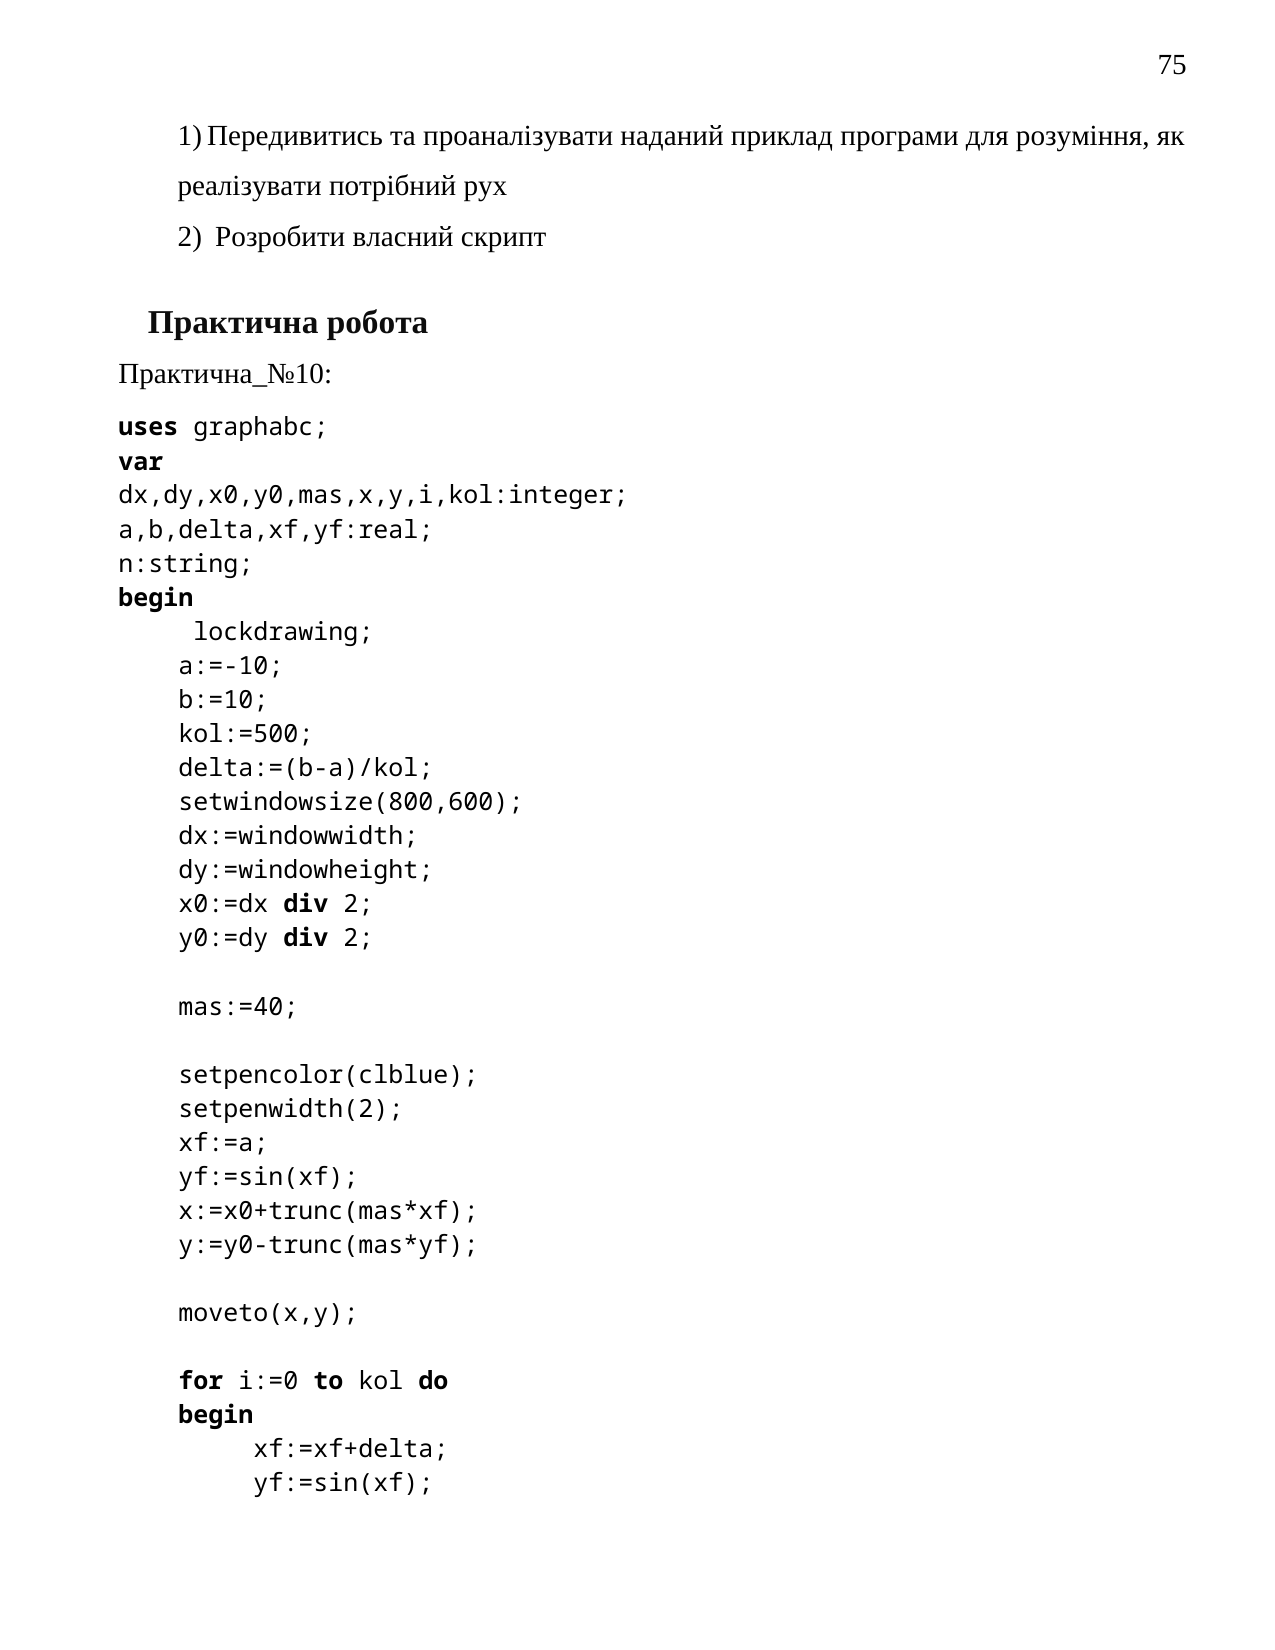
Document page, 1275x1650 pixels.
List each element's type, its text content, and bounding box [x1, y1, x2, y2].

text y0:=dy div 2; [118, 920, 1186, 954]
text setwindowsize(800,600); [118, 784, 1186, 818]
list Розробити власний скрипт [177, 219, 1186, 252]
text xf:=a; [118, 1124, 1186, 1158]
text b:=10; [118, 682, 1186, 716]
text n:string; [118, 545, 1186, 579]
text uses graphabc; [118, 409, 1186, 443]
text lockdrawing; [118, 613, 1186, 647]
text yf:=sin(xf); [118, 1465, 1186, 1499]
text x:=x0+trunc(mas*xf); [118, 1192, 1186, 1227]
subtitle Практична робота [118, 302, 1186, 341]
text dy:=windowheight; [118, 852, 1186, 886]
text Практична_№10: [118, 356, 1186, 390]
text yf:=sin(xf); [118, 1158, 1186, 1192]
text var [118, 443, 1186, 477]
text delta:=(b-a)/kol; [118, 750, 1186, 784]
text y:=y0-trunc(mas*yf); [118, 1227, 1186, 1261]
text xf:=xf+delta; [118, 1431, 1186, 1465]
text dx:=windowwidth; [118, 818, 1186, 852]
text for i:=0 to kol do [118, 1363, 1186, 1397]
text begin [118, 1397, 1186, 1431]
text setpencolor(clblue); [118, 1056, 1186, 1090]
list Передивитись та проаналізувати наданий приклад програми для розуміння, як реалізувати потрібний рух [177, 118, 1186, 202]
text moveto(x,y); [118, 1295, 1186, 1329]
text x0:=dx div 2; [118, 886, 1186, 920]
text setpenwidth(2); [118, 1090, 1186, 1124]
text kol:=500; [118, 716, 1186, 750]
text begin [118, 579, 1186, 613]
text a,b,delta,xf,yf:real; [118, 511, 1186, 545]
text a:=-10; [118, 647, 1186, 682]
text dx,dy,x0,y0,mas,x,y,i,kol:integer; [118, 477, 1186, 511]
text mas:=40; [118, 988, 1186, 1022]
